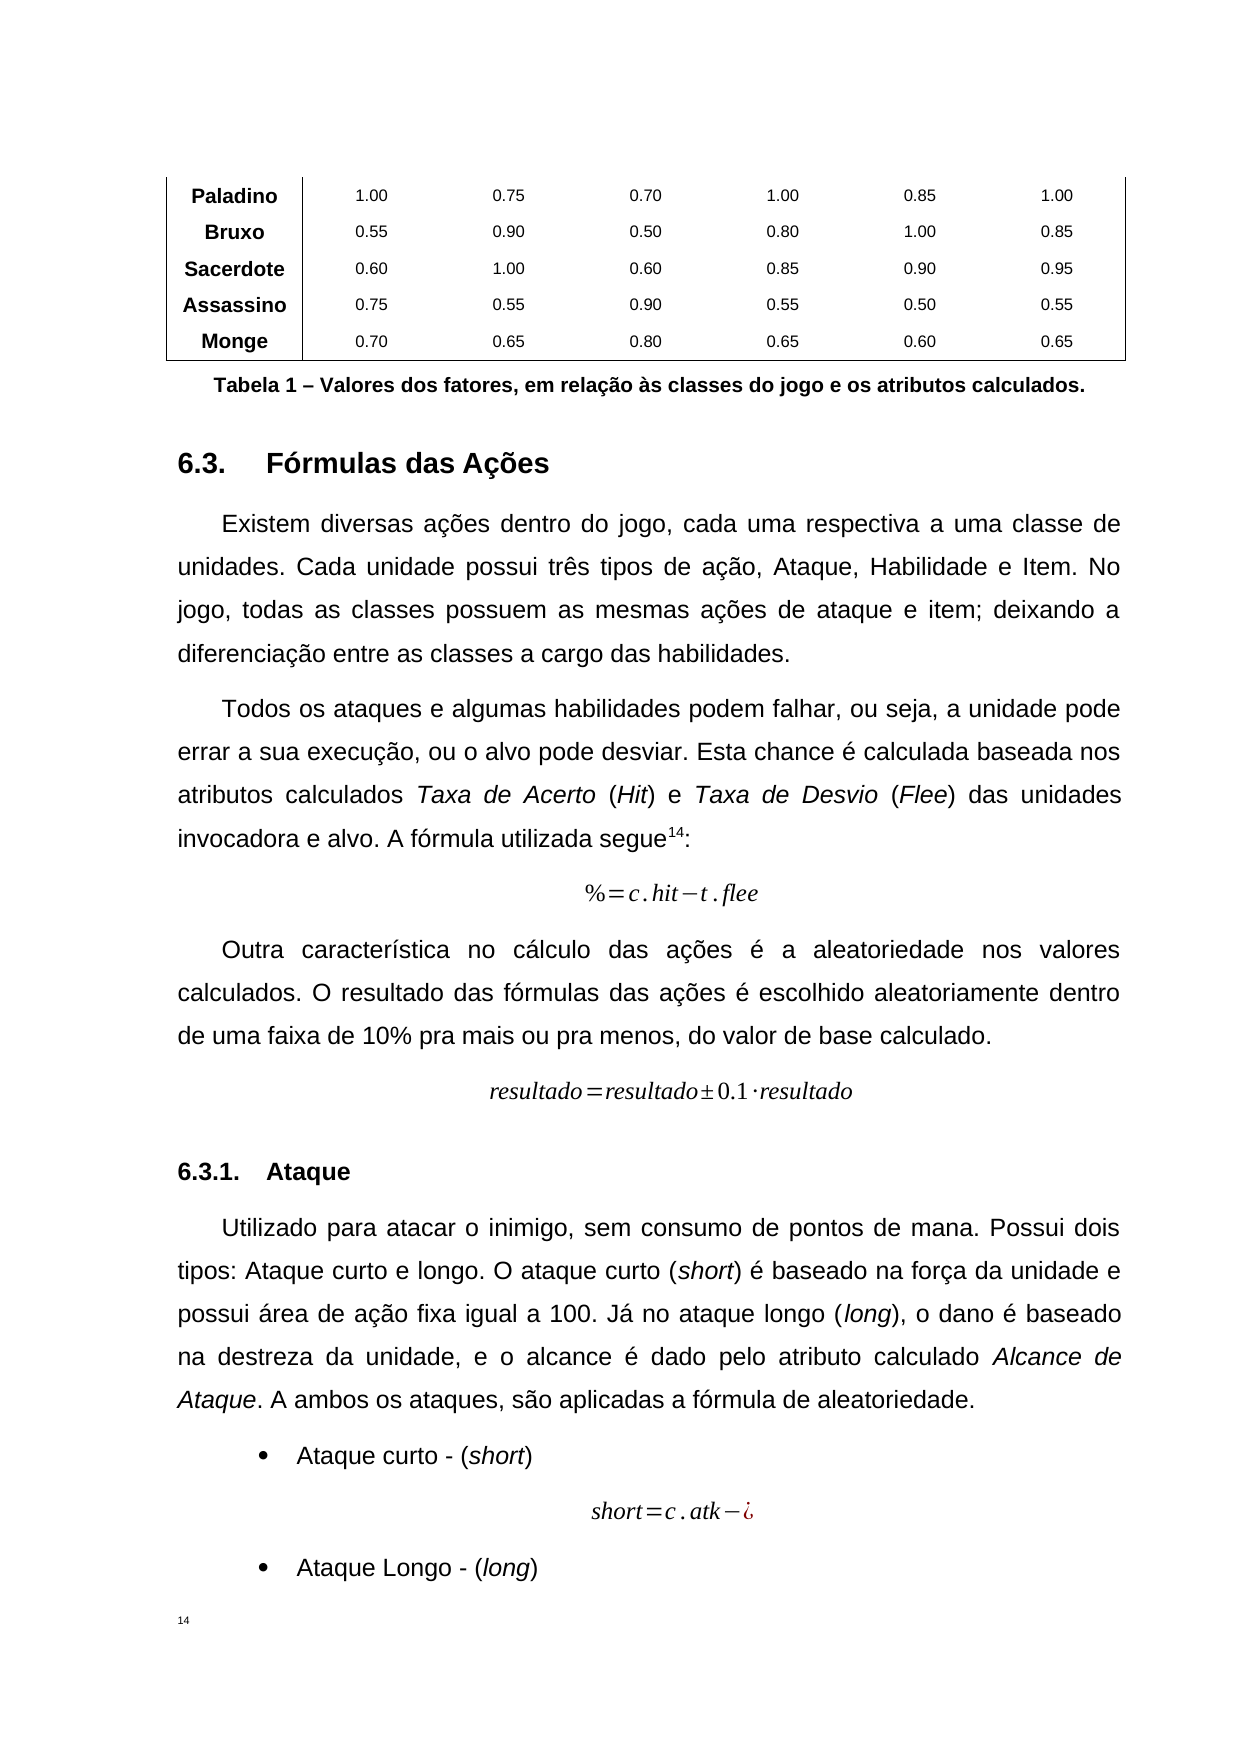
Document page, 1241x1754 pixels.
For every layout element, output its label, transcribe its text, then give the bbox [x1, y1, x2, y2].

list Ataque Longo - (long) [259, 1552, 1122, 1581]
table_cell Assassino [167, 287, 302, 323]
table_cell Bruxo [167, 214, 302, 250]
table_cell 0.85 [988, 214, 1125, 250]
table_cell 0.55 [988, 287, 1125, 323]
list Ataque curto - (short) [259, 1441, 1122, 1470]
table_cell 0.50 [851, 287, 988, 323]
table_cell 0.85 [714, 250, 851, 287]
text Outra característica no cálculo das ações é a aleatoriedade nos valores calculados. O resultado das fórmulas das ações é escolhido aleatoriamente dentro de uma faixa de 10% pra mais ou pra menos, do valor de base calculado. [177, 935, 1122, 1050]
table_cell 0.75 [440, 177, 577, 214]
table_cell 1.00 [303, 177, 440, 214]
table_cell 1.00 [714, 177, 851, 214]
table_cell 0.65 [988, 323, 1125, 359]
table_cell 0.85 [851, 177, 988, 214]
table_cell 0.80 [714, 214, 851, 250]
table_cell 0.55 [440, 287, 577, 323]
subtitle Ataque [177, 1157, 1122, 1186]
table_cell 0.50 [577, 214, 714, 250]
table_cell 0.90 [577, 287, 714, 323]
table_cell 0.60 [577, 250, 714, 287]
text Utilizado para atacar o inimigo, sem consumo de pontos de mana. Possui dois tipos: Ataque curto e longo. O ataque curto (short) é baseado na força da unidade e possui área de ação fixa igual a 100. Já no ataque longo (long), o dano é baseado na destreza da unidade, e o alcance é dado pelo atributo calculado Alcance de Ataque. A ambos os ataques, são aplicadas a fórmula de aleatoriedade. [177, 1213, 1122, 1414]
table_cell 0.65 [714, 323, 851, 359]
table_cell 1.00 [988, 177, 1125, 214]
text Existem diversas ações dentro do jogo, cada uma respectiva a uma classe de unidades. Cada unidade possui três tipos de ação, Ataque, Habilidade e Item. No jogo, todas as classes possuem as mesmas ações de ataque e item; deixando a diferenciação entre as classes a cargo das habilidades. [177, 509, 1122, 667]
table_cell Paladino [167, 177, 302, 214]
table_cell 0.75 [303, 287, 440, 323]
table_cell 0.95 [988, 250, 1125, 287]
text Todos os ataques e algumas habilidades podem falhar, ou seja, a unidade pode errar a sua execução, ou o alvo pode desviar. Esta chance é calculada baseada nos atributos calculados Taxa de Acerto (Hit) e Taxa de Desvio (Flee) das unidades invocadora e alvo. A fórmula utilizada segue: [177, 694, 1122, 852]
table_cell 0.70 [577, 177, 714, 214]
table_cell 1.00 [440, 250, 577, 287]
table_cell 0.60 [303, 250, 440, 287]
table_cell 0.55 [303, 214, 440, 250]
subtitle Fórmulas das Ações [177, 446, 1122, 480]
table_cell 0.90 [440, 214, 577, 250]
table_cell 0.90 [851, 250, 988, 287]
table_cell Sacerdote [167, 250, 302, 287]
table_cell Monge [167, 323, 302, 359]
table_cell 0.80 [577, 323, 714, 359]
table_cell 0.60 [851, 323, 988, 359]
table_cell 0.65 [440, 323, 577, 359]
table_cell 1.00 [851, 214, 988, 250]
table_cell 0.55 [714, 287, 851, 323]
table_cell 0.70 [303, 323, 440, 359]
